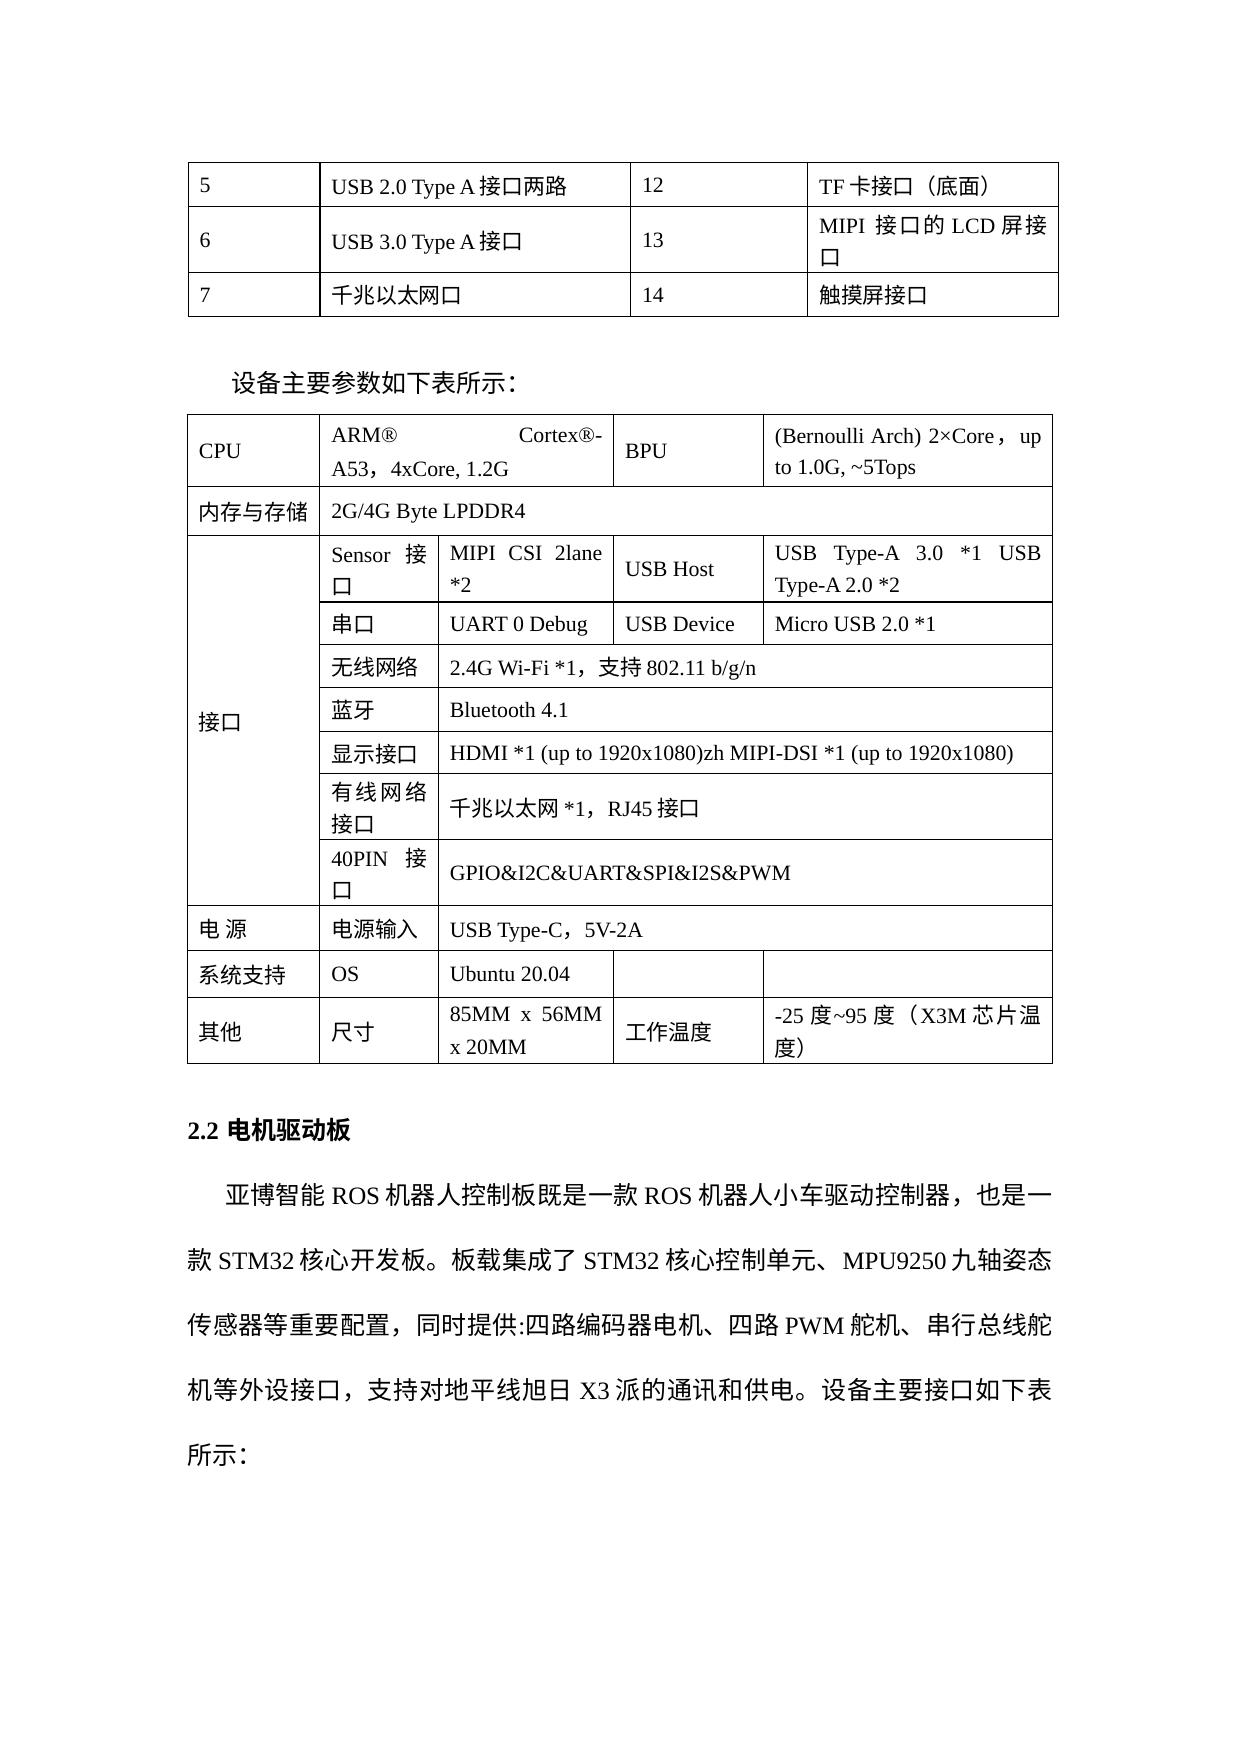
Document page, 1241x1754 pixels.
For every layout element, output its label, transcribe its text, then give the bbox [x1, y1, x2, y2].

table_cell USB Device [614, 603, 763, 644]
table_cell 其他 [188, 998, 319, 1063]
table_cell 40PIN接口 [320, 840, 438, 905]
table_cell 蓝牙 [320, 688, 438, 731]
table_cell 尺寸 [320, 998, 438, 1063]
text 设备主要参数如下表所示： [187, 349, 1053, 414]
table_cell 2.4G Wi-Fi *1，支持802.11 b/g/n [439, 645, 1052, 687]
table_cell Bluetooth 4.1 [439, 688, 1052, 731]
table_cell 电 源 [188, 906, 319, 950]
table_cell USB Type-A 3.0 *1 USB Type-A 2.0 *2 [764, 536, 1052, 601]
table_cell Micro USB 2.0 *1 [764, 603, 1052, 644]
table_cell [614, 951, 763, 997]
table_header BPU [614, 415, 763, 486]
table_cell 电源输入 [320, 906, 438, 950]
table_cell USB Type-C，5V-2A [439, 906, 1052, 950]
table_cell 系统支持 [188, 951, 319, 997]
table_header (Bernoulli Arch) 2×Core，up to 1.0G, ~5Tops [764, 415, 1052, 486]
table_cell 工作温度 [614, 998, 763, 1063]
table_cell 13 [631, 207, 807, 272]
table_header ARM® Cortex®-A53，4xCore, 1.2G [320, 415, 613, 486]
table_cell 5 [189, 163, 319, 206]
table_cell 无线网络 [320, 645, 438, 687]
table_cell 千兆以太网口 [321, 273, 630, 316]
table_cell Sensor接口 [320, 536, 438, 601]
table_cell 2G/4G Byte LPDDR4 [320, 487, 1052, 535]
text 亚博智能ROS机器人控制板既是一款ROS机器人小车驱动控制器，也是一款STM32核心开发板。板载集成了STM32核心控制单元、MPU9250九轴姿态传感器等重要配置，同时提供:四路编码器电机、四路PWM舵机、串行总线舵机等外设接口，支持对地平线旭日X3派的通讯和供电。设备主要接口如下表所示： [187, 1161, 1053, 1486]
table_cell MIPI CSI 2lane *2 [439, 536, 613, 601]
table_cell -25度~95度（X3M芯片温度） [764, 998, 1052, 1063]
table_cell OS [320, 951, 438, 997]
table_cell 85MM x 56MM x 20MM [439, 998, 613, 1063]
table_cell USB 2.0 Type A接口两路 [321, 163, 630, 206]
table_cell 12 [631, 163, 807, 206]
table_cell USB Host [614, 536, 763, 601]
table_cell 显示接口 [320, 732, 438, 773]
table_cell UART 0 Debug [439, 603, 613, 644]
table_cell 6 [189, 207, 319, 272]
table_cell GPIO&I2C&UART&SPI&I2S&PWM [439, 840, 1052, 905]
table_cell USB 3.0 Type A接口 [321, 207, 630, 272]
table_cell 千兆以太网 *1，RJ45接口 [439, 774, 1052, 839]
table_cell 内存与存储 [188, 487, 319, 535]
table_cell [764, 951, 1052, 997]
table_cell 触摸屏接口 [808, 273, 1058, 316]
table_cell MIPI 接口的LCD屏接口 [808, 207, 1058, 272]
table_cell TF卡接口（底面） [808, 163, 1058, 206]
table_cell 串口 [320, 603, 438, 644]
table_cell 7 [189, 273, 319, 316]
list 电机驱动板 [187, 1096, 1053, 1161]
table_cell 接口 [188, 536, 319, 905]
table_cell 14 [631, 273, 807, 316]
table_cell Ubuntu 20.04 [439, 951, 613, 997]
table_cell 有线网络接口 [320, 774, 438, 839]
table_header CPU [188, 415, 319, 486]
table_cell HDMI *1 (up to 1920x1080)zh MIPI-DSI *1 (up to 1920x1080) [439, 732, 1052, 773]
